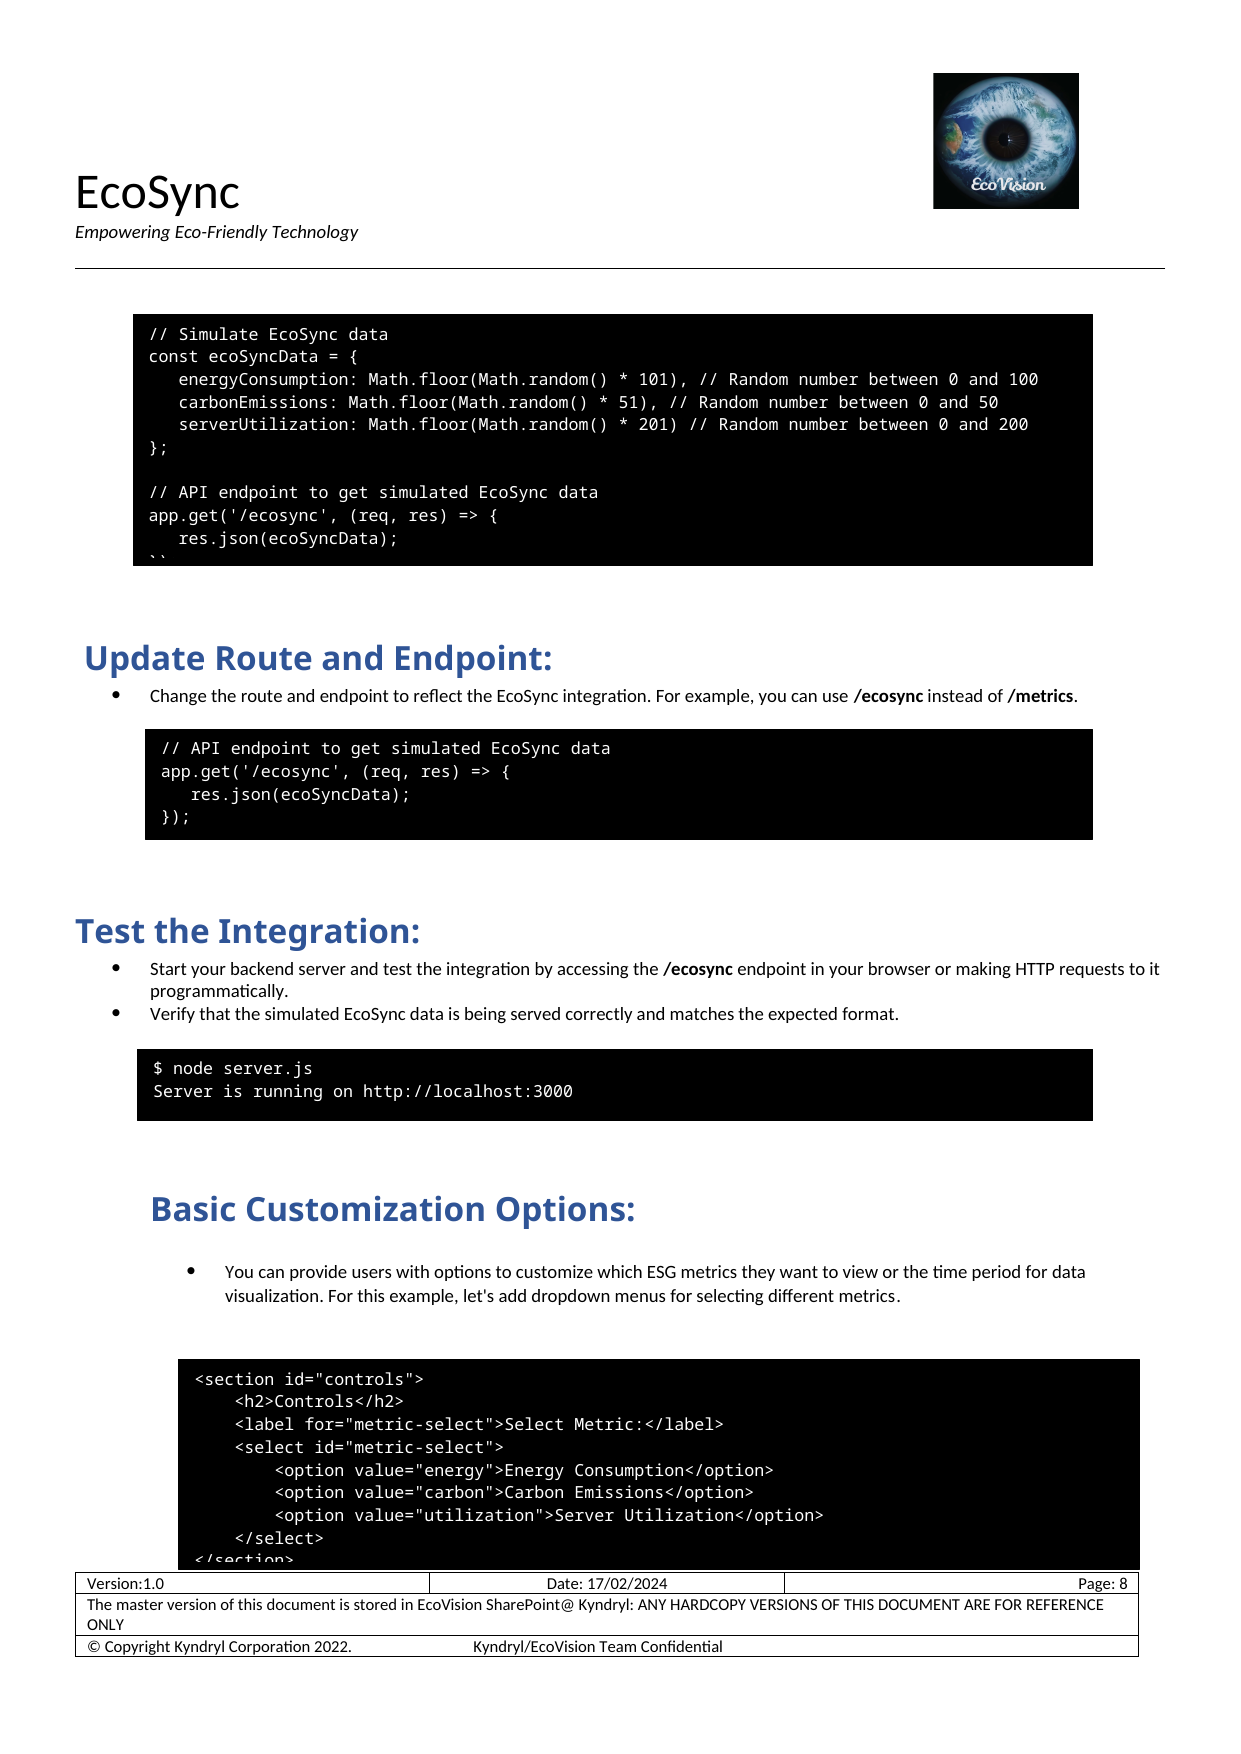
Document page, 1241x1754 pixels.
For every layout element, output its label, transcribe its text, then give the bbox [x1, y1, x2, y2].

subtitle Update Route and Endpoint: [75, 292, 1165, 681]
list Start your backend server and test the integration by accessing the /ecosync endpoint in your browser or making HTTP requests to it programmatically. [112, 957, 1165, 1002]
list You can provide users with options to customize which ESG metrics they want to view or the time period for data visualization. For this example, let's add dropdown menus for selecting different metrics. [187, 1260, 1165, 1456]
list Verify that the simulated EcoSync data is being served correctly and matches the expected format. Basic Customization Options: [112, 1002, 1165, 1260]
subtitle Test the Integration: [75, 761, 1165, 953]
list Change the route and endpoint to reflect the EcoSync integration. For example, you can use /ecosync instead of /metrics. [112, 684, 1165, 736]
picture [933, 73, 1079, 209]
